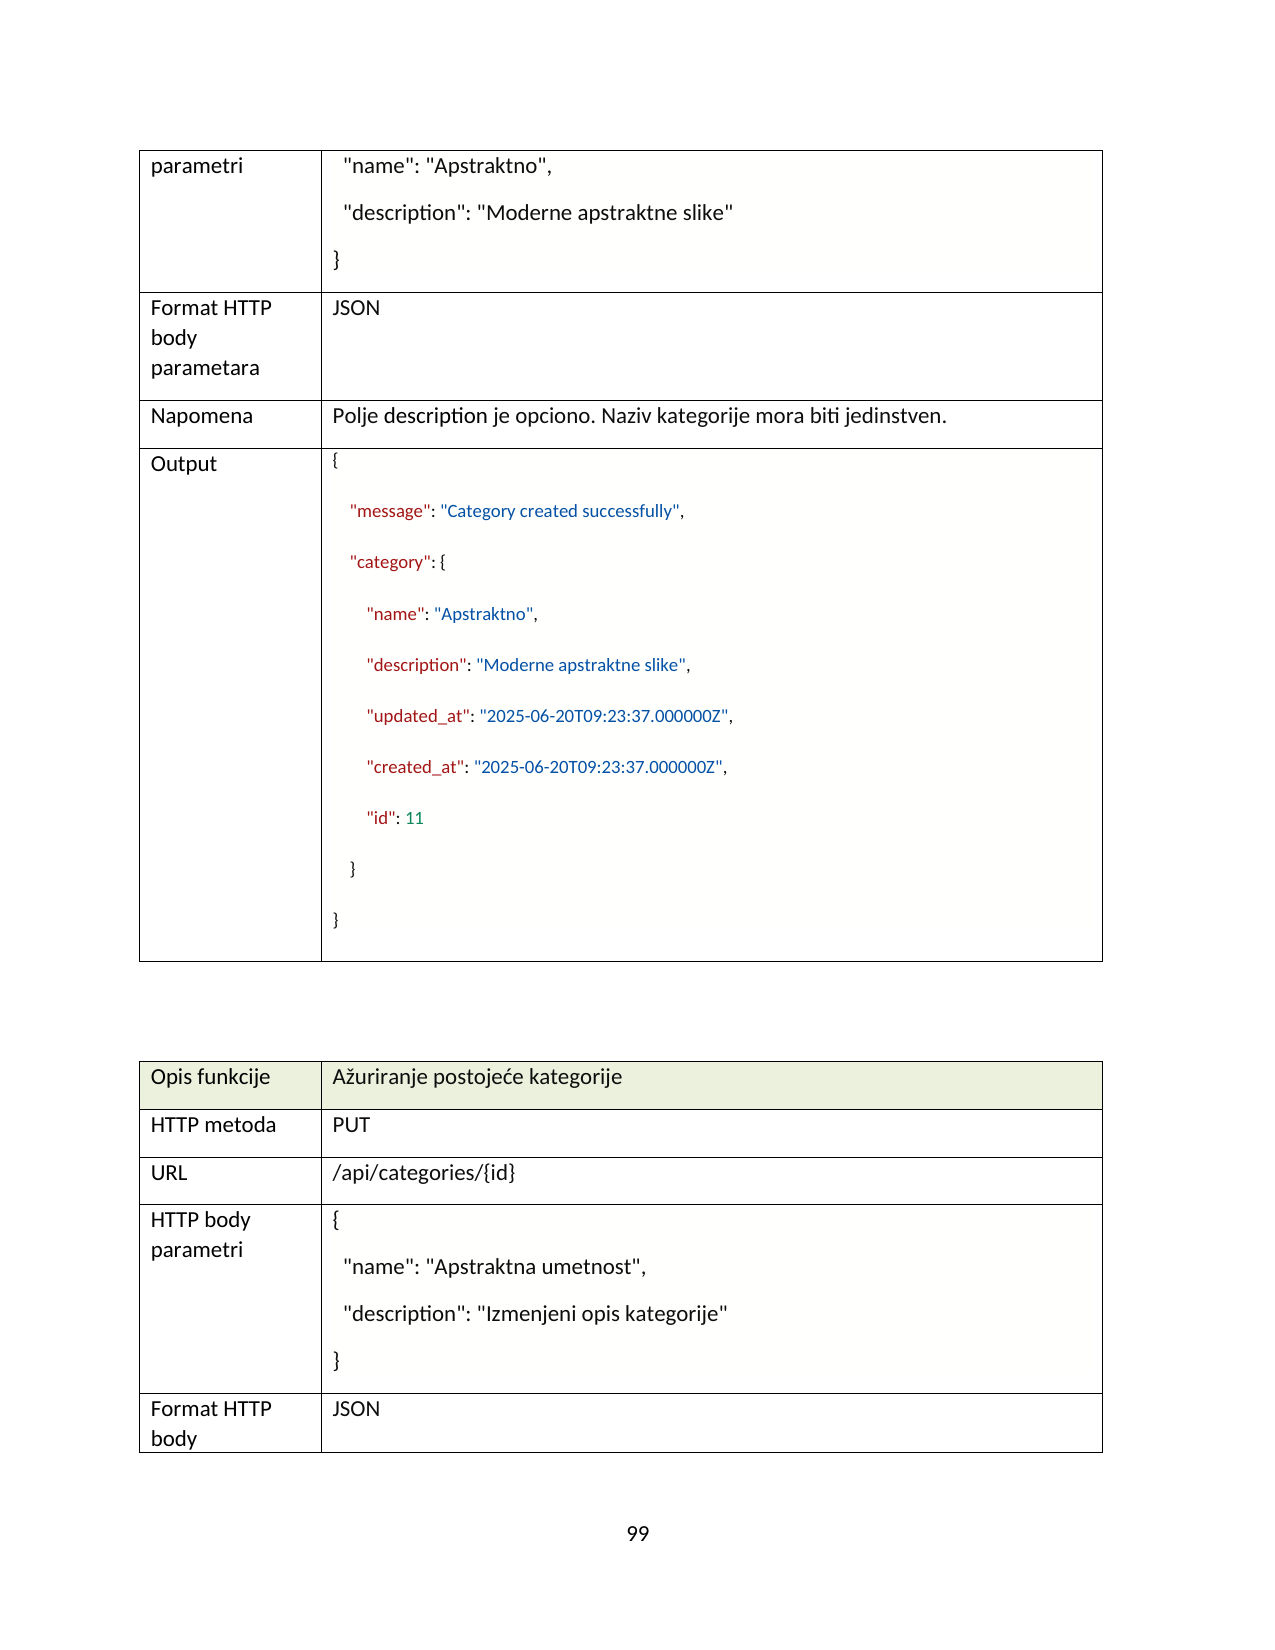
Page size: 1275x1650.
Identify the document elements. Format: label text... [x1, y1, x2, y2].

table_cell { "message": "Category created successfully", "category": { "name": "Apstraktno", "description": "Moderne apstraktne slike", "updated_at": "2025-06-20T09:23:37.000000Z", "created_at": "2025-06-20T09:23:37.000000Z", "id": 11 } } [322, 449, 1102, 961]
table_cell Format HTTP body parametara [140, 293, 321, 400]
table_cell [322, 151, 1102, 292]
table_header Ažuriranje postojeće kategorije [322, 1062, 1102, 1109]
table_cell URL [140, 1158, 321, 1204]
table_cell Output [140, 449, 321, 961]
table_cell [140, 1394, 321, 1452]
table_cell JSON [322, 1394, 1102, 1452]
table_cell Polje description je opciono. Naziv kategorije mora biti jedinstven. [322, 401, 1102, 448]
table_header Opis funkcije [140, 1062, 321, 1109]
table_cell HTTP metoda [140, 1110, 321, 1157]
table_cell Napomena [140, 401, 321, 448]
table_cell /api/categories/{id} [322, 1158, 1102, 1204]
table_cell HTTP body parametri [140, 1205, 321, 1393]
table_cell JSON [322, 293, 1102, 400]
table_cell PUT [322, 1110, 1102, 1157]
table_cell HTTP body parametri [140, 151, 321, 292]
table_cell { "name": "Apstraktna umetnost", "description": "Izmenjeni opis kategorije" } [322, 1205, 1102, 1393]
